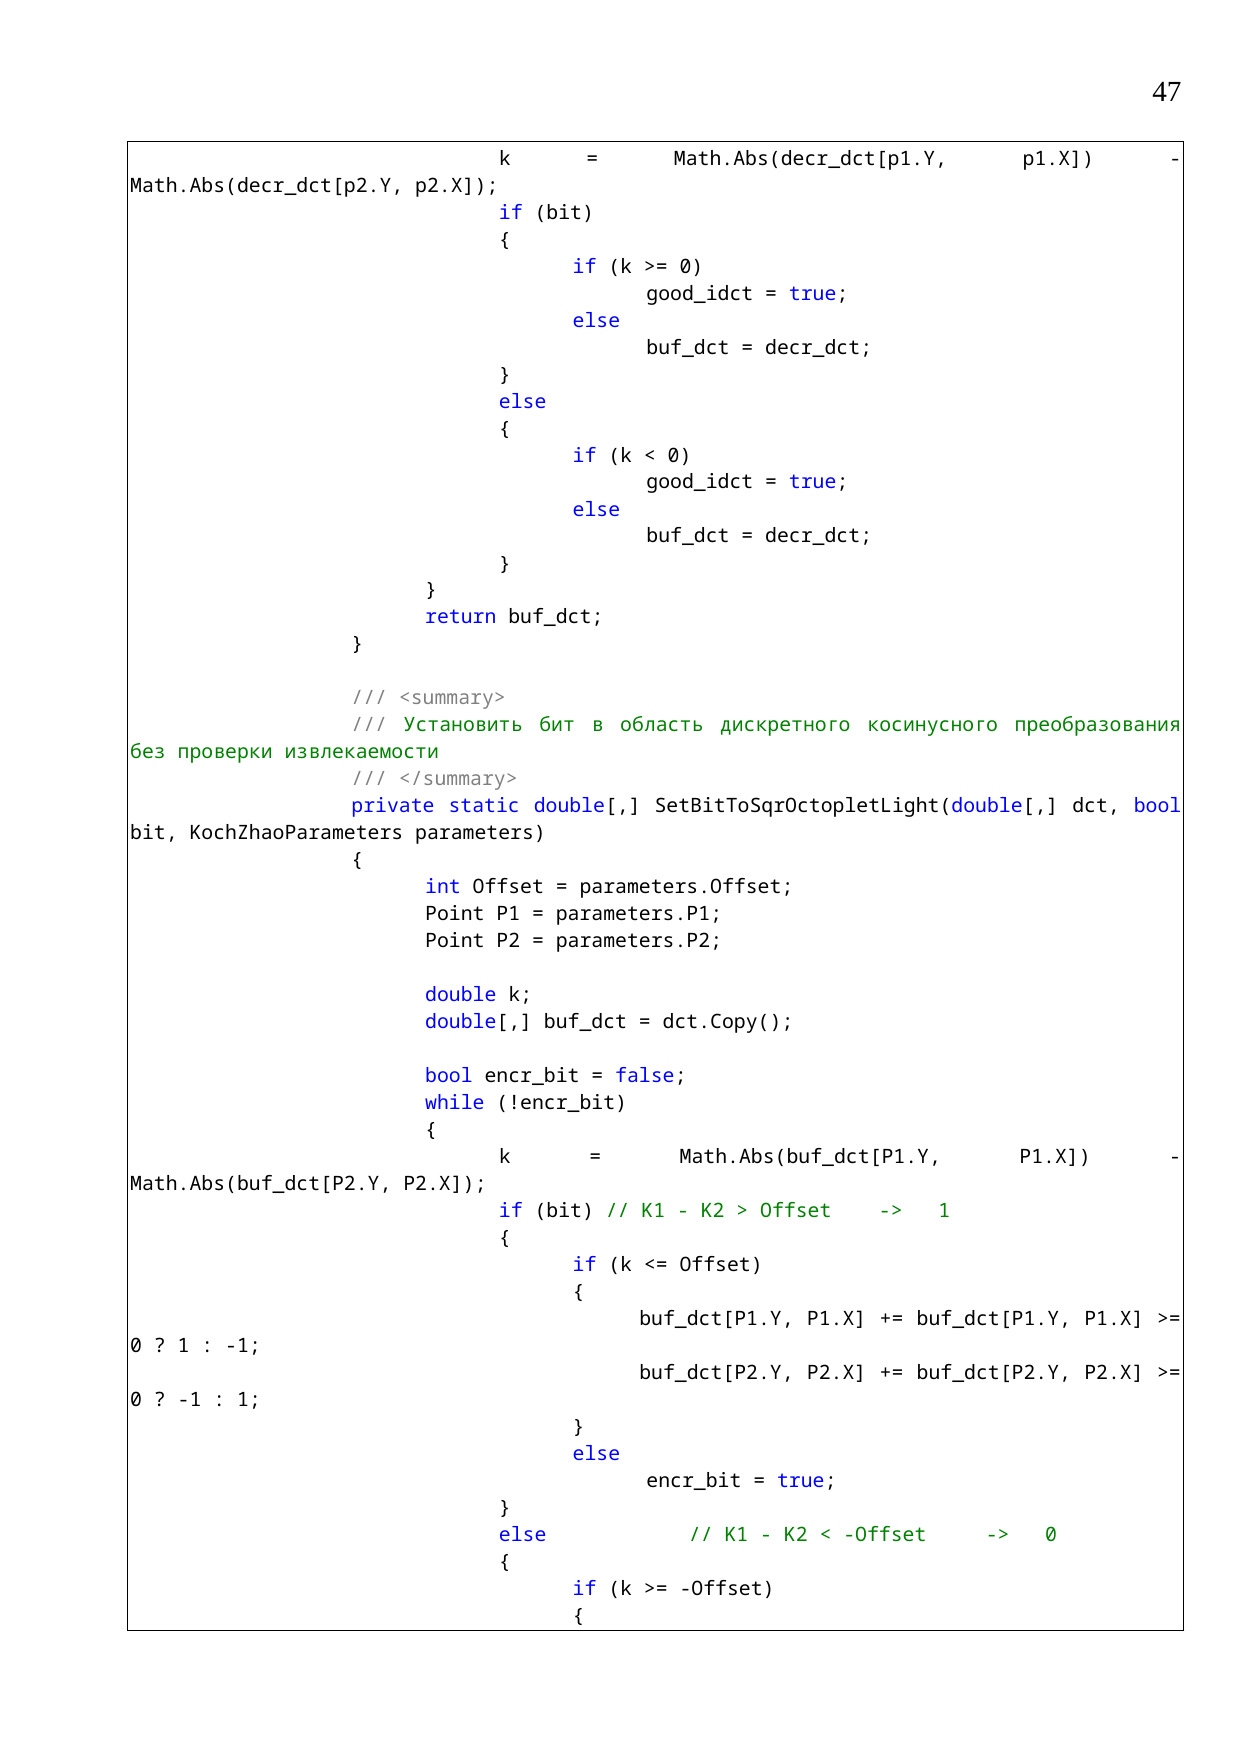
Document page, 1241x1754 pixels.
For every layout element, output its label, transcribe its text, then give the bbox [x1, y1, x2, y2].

text { [128, 1598, 1183, 1630]
text double[,] buf_dct = dct.Copy(); [130, 1007, 1181, 1034]
text else [130, 495, 1181, 522]
text } [130, 360, 1181, 387]
text { [130, 414, 1181, 441]
text if (k < 0) [130, 441, 1181, 468]
text else [130, 387, 1181, 414]
text else [130, 1439, 1181, 1466]
text } [130, 549, 1181, 576]
text { [130, 1277, 1181, 1304]
text k = Math.Abs(decr_dct[p1.Y, p1.X]) - Math.Abs(decr_dct[p2.Y, p2.X]); [128, 142, 1183, 198]
text else [130, 306, 1181, 333]
text Point P2 = parameters.P2; [130, 926, 1181, 953]
text buf_dct[P2.Y, P2.X] += buf_dct[P2.Y, P2.X] >= 0 ? -1 : 1; [130, 1358, 1181, 1412]
text } [130, 1493, 1181, 1520]
text int Offset = parameters.Offset; [130, 872, 1181, 899]
text /// </summary> [130, 764, 1181, 792]
text return buf_dct; [130, 603, 1181, 630]
text bool encr_bit = false; [130, 1061, 1181, 1088]
text if (bit) // K1 - K2 > Offset -> 1 [130, 1196, 1181, 1223]
text { [130, 1115, 1181, 1142]
text { [130, 846, 1181, 872]
text double k; [130, 980, 1181, 1007]
text { [130, 1223, 1181, 1250]
text { [130, 225, 1181, 252]
text buf_dct[P1.Y, P1.X] += buf_dct[P1.Y, P1.X] >= 0 ? 1 : -1; [130, 1304, 1181, 1358]
text Point P1 = parameters.P1; [130, 899, 1181, 926]
text buf_dct = decr_dct; [130, 522, 1181, 549]
text { [130, 1547, 1181, 1574]
text k = Math.Abs(buf_dct[P1.Y, P1.X]) - Math.Abs(buf_dct[P2.Y, P2.X]); [130, 1142, 1181, 1196]
text if (k >= 0) [130, 252, 1181, 279]
text if (k <= Offset) [130, 1250, 1181, 1277]
text good_idct = true; [130, 279, 1181, 306]
text /// Установить бит в область дискретного косинусного преобразования без проверки извлекаемости [130, 711, 1181, 764]
text } [130, 630, 1181, 657]
text while (!encr_bit) [130, 1088, 1181, 1115]
text private static double[,] SetBitToSqrOctopletLight(double[,] dct, bool bit, KochZhaoParameters parameters) [130, 792, 1181, 846]
text } [130, 576, 1181, 603]
text good_idct = true; [130, 468, 1181, 495]
text encr_bit = true; [130, 1466, 1181, 1493]
text if (k >= -Offset) [130, 1574, 1181, 1598]
text buf_dct = decr_dct; [130, 333, 1181, 360]
text /// <summary> [130, 684, 1181, 711]
text } [130, 1412, 1181, 1439]
text else // K1 - K2 < -Offset -> 0 [130, 1520, 1181, 1547]
text if (bit) [130, 198, 1181, 225]
